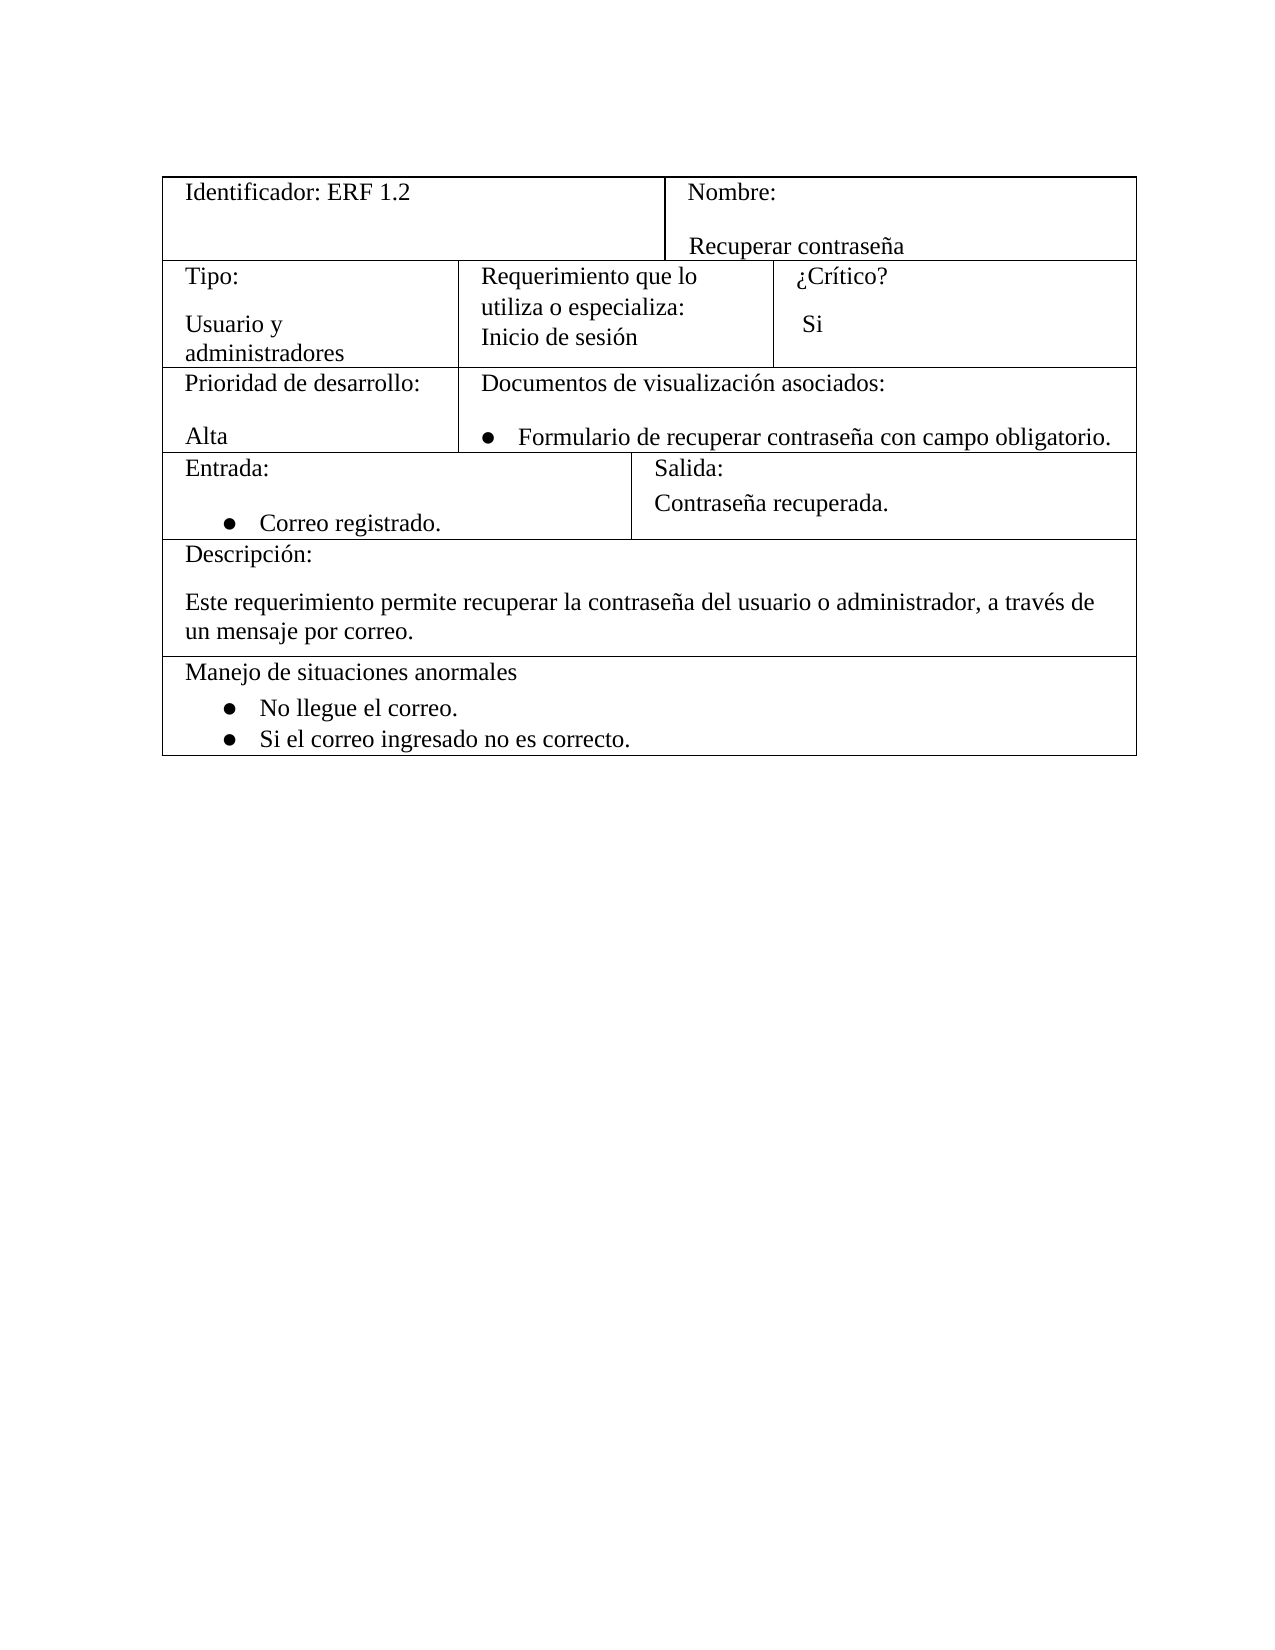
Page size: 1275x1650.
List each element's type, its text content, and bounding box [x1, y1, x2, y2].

table_cell Prioridad de desarrollo: Alta [163, 368, 458, 452]
table_header Nombre: Recuperar contraseña [666, 178, 1136, 260]
table_cell ¿Crítico? Si [774, 261, 1136, 367]
table_cell Salida: Contraseña recuperada. [632, 453, 1136, 538]
table_cell Manejo de situaciones anormales No llegue el correo. Si el correo ingresado no es correcto. [163, 657, 1136, 754]
table_cell Documentos de visualización asociados: Formulario de recuperar contraseña con campo obligatorio. [459, 368, 1136, 452]
table_cell Entrada: Correo registrado. [163, 453, 631, 538]
table_cell Tipo: Usuario y administradores [163, 261, 458, 367]
table_cell Requerimiento que lo utiliza o especializa: Inicio de sesión [459, 261, 773, 367]
table_header Identificador: ERF 1.2 [163, 178, 664, 260]
table_cell Descripción: Este requerimiento permite recuperar la contraseña del usuario o administrador, a través de un mensaje por correo. [163, 540, 1136, 656]
